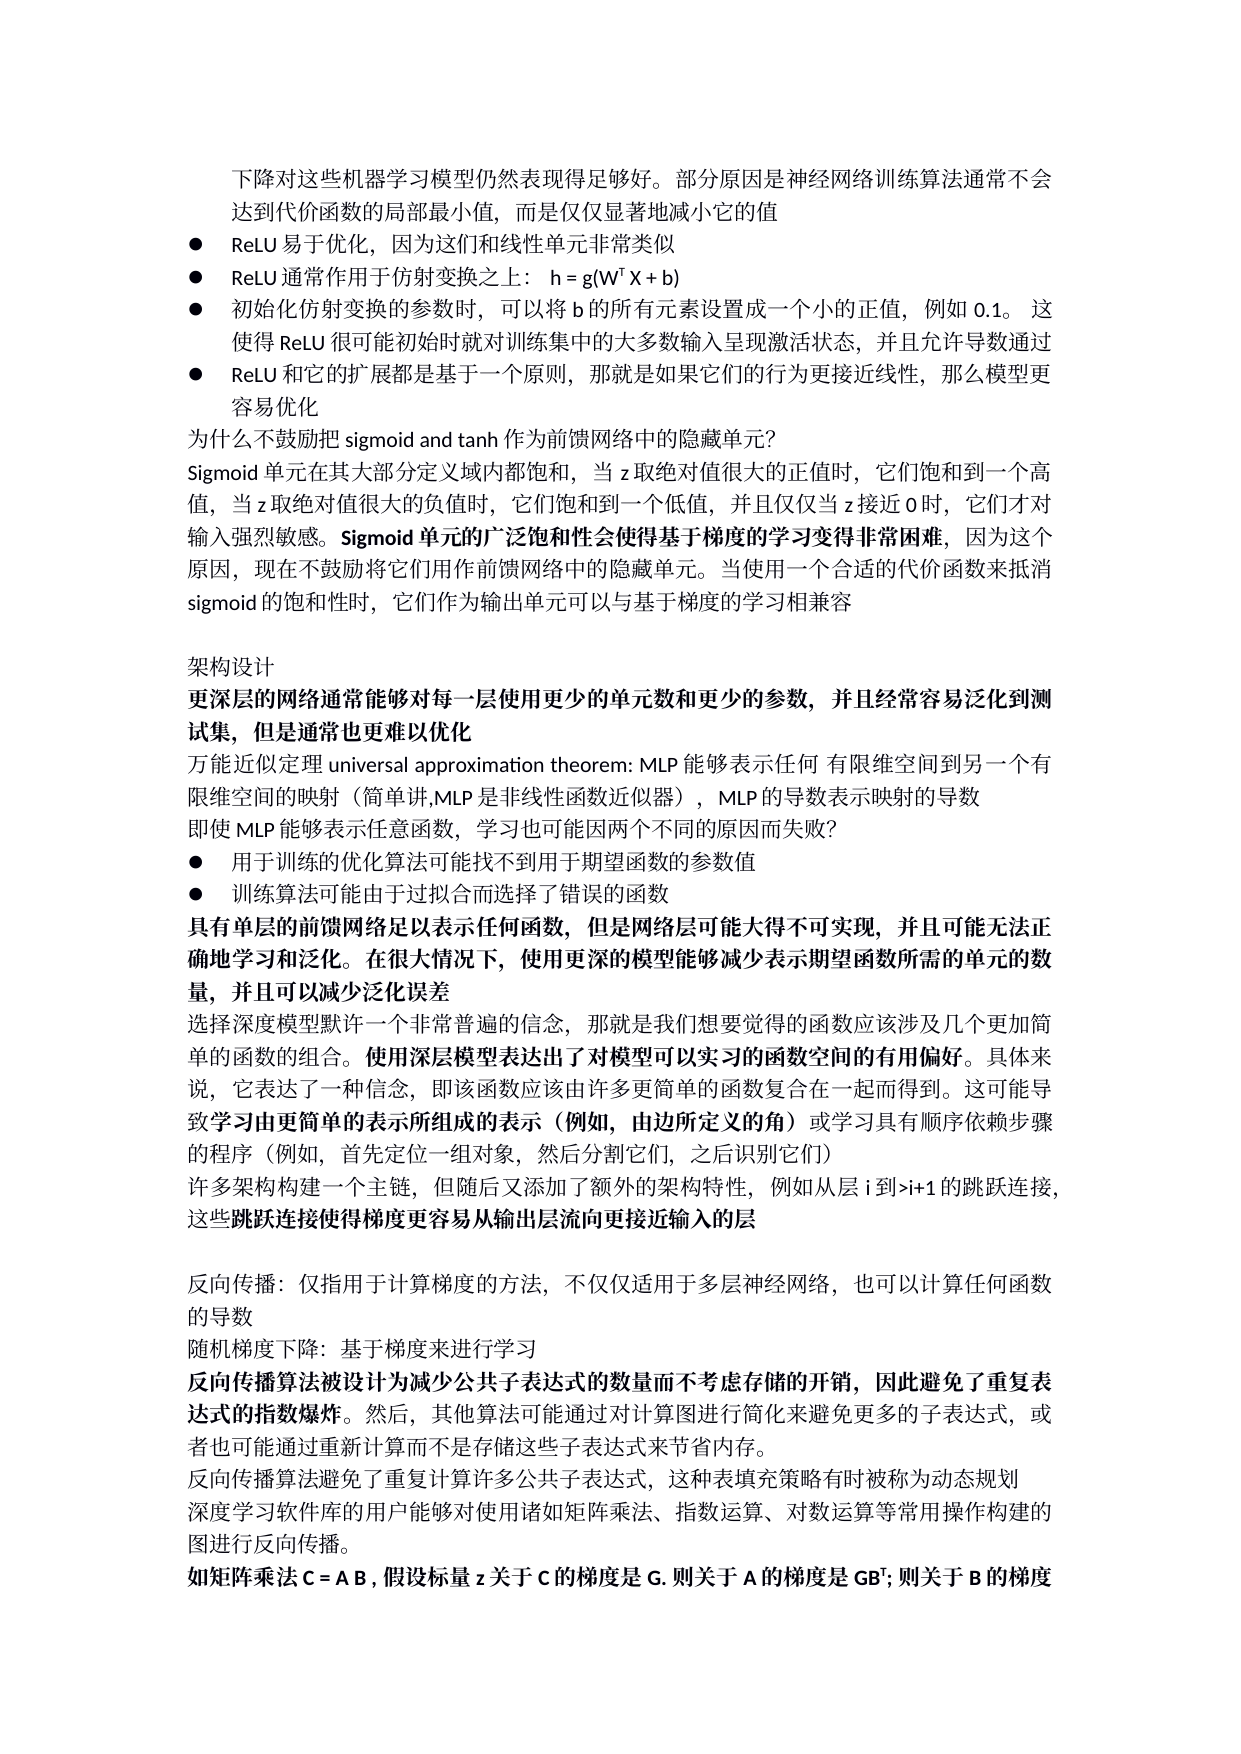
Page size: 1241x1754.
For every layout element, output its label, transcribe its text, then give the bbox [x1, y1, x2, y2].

list ReLU通常作用于仿射变换之上： h = g(WT X + b) [187, 259, 1053, 292]
text 反向传播算法避免了重复计算许多公共子表达式，这种表填充策略有时被称为动态规划 [187, 1462, 1053, 1494]
text 更深层的网络通常能够对每一层使用更少的单元数和更少的参数，并且经常容易泛化到测试集，但是通常也更难以优化 [187, 682, 1053, 747]
text 反向传播算法被设计为减少公共子表达式的数量而不考虑存储的开销，因此避免了重复表达式的指数爆炸。然后，其他算法可能通过对计算图进行简化来避免更多的子表达式，或者也可能通过重新计算而不是存储这些子表达式来节省内存。 [187, 1364, 1053, 1462]
list 初始化仿射变换的参数时，可以将b的所有元素设置成一个小的正值，例如0.1。 这使得ReLU很可能初始时就对训练集中的大多数输入呈现激活状态，并且允许导数通过 [187, 292, 1053, 357]
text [187, 1559, 1053, 1592]
text 随机梯度下降：基于梯度来进行学习 [187, 1332, 1053, 1364]
text 选择深度模型默许一个非常普遍的信念，那就是我们想要觉得的函数应该涉及几个更加简单的函数的组合。使用深层模型表达出了对模型可以实习的函数空间的有用偏好。具体来说，它表达了一种信念，即该函数应该由许多更简单的函数复合在一起而得到。这可能导致学习由更简单的表示所组成的表示（例如，由边所定义的角）或学习具有顺序依赖步骤的程序（例如，首先定位一组对象，然后分割它们，之后识别它们） [187, 1007, 1053, 1169]
list 训练算法可能由于过拟合而选择了错误的函数 [187, 877, 1053, 909]
text 即使MLP能够表示任意函数，学习也可能因两个不同的原因而失败？ [187, 812, 1053, 844]
text 反向传播：仅指用于计算梯度的方法，不仅仅适用于多层神经网络，也可以计算任何函数的导数 [187, 1267, 1053, 1332]
list ReLU易于优化，因为这们和线性单元非常类似 [187, 227, 1053, 259]
text 为什么不鼓励把sigmoid and tanh作为前馈网络中的隐藏单元？ [187, 422, 1053, 454]
text 架构设计 [187, 649, 1053, 682]
text Sigmoid单元在其大部分定义域内都饱和，当z取绝对值很大的正值时，它们饱和到一个高值，当z取绝对值很大的负值时，它们饱和到一个低值，并且仅仅当z接近0时，它们才对输入强烈敏感。Sigmoid单元的广泛饱和性会使得基于梯度的学习变得非常困难，因为这个原因，现在不鼓励将它们用作前馈网络中的隐藏单元。当使用一个合适的代价函数来抵消sigmoid的饱和性时，它们作为输出单元可以与基于梯度的学习相兼容 [187, 454, 1053, 617]
text 具有单层的前馈网络足以表示任何函数，但是网络层可能大得不可实现，并且可能无法正确地学习和泛化。在很大情况下，使用更深的模型能够减少表示期望函数所需的单元的数量，并且可以减少泛化误差 [187, 909, 1053, 1007]
text 万能近似定理universal approximation theorem: MLP能够表示任何 有限维空间到另一个有限维空间的映射（简单讲,MLP是非线性函数近似器），MLP的导数表示映射的导数 [187, 747, 1053, 812]
text 深度学习软件库的用户能够对使用诸如矩阵乘法、指数运算、对数运算等常用操作构建的图进行反向传播。 [187, 1494, 1053, 1559]
list ReLU和它的扩展都是基于一个原则，那就是如果它们的行为更接近线性，那么模型更容易优化 [187, 357, 1053, 422]
list 用于训练的优化算法可能找不到用于期望函数的参数值 [187, 844, 1053, 877]
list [187, 162, 1053, 227]
text 许多架构构建一个主链，但随后又添加了额外的架构特性，例如从层i到>i+1的跳跃连接，这些跳跃连接使得梯度更容易从输出层流向更接近输入的层 [187, 1169, 1053, 1234]
